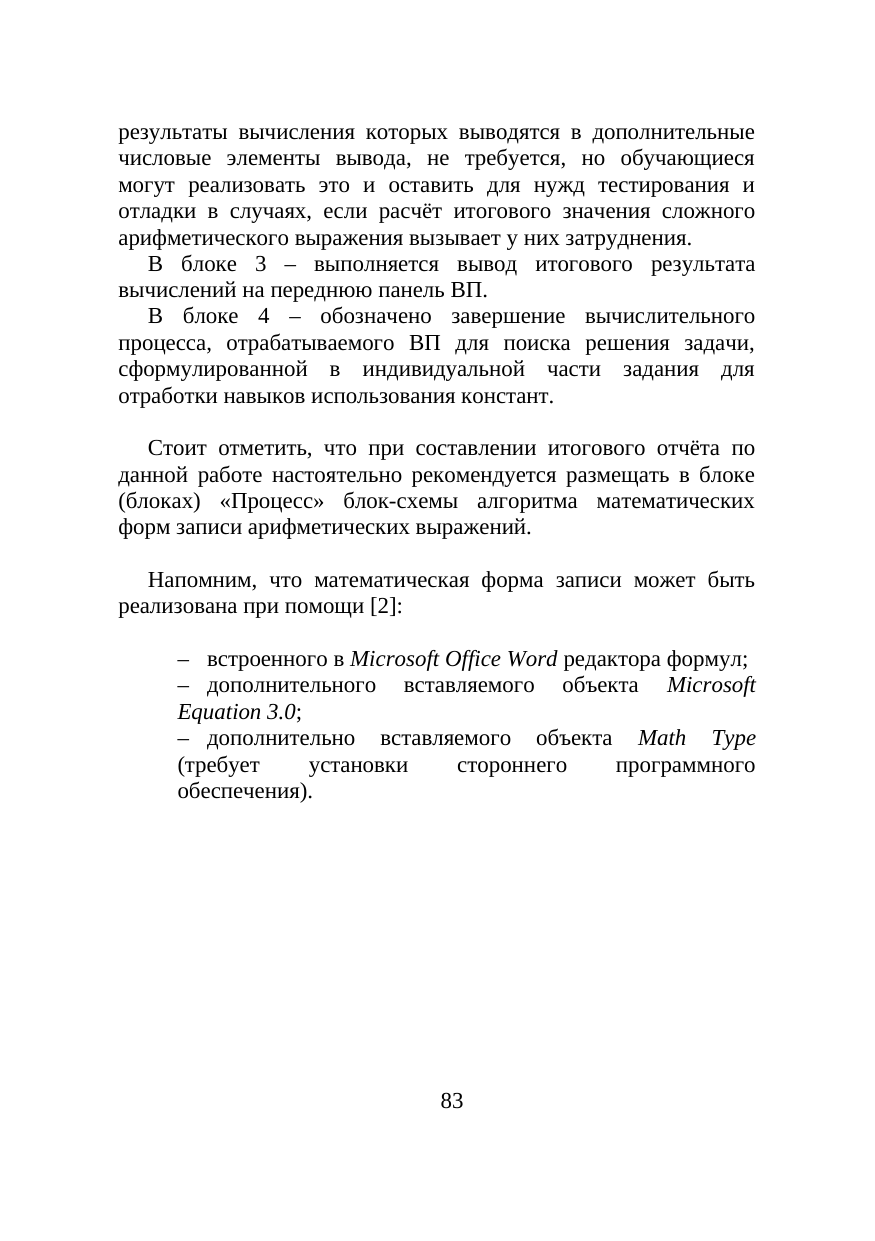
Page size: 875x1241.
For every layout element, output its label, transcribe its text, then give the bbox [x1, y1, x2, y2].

text Напомним, что математическая форма записи может быть реализована при помощи [2]: [118, 566, 756, 619]
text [118, 118, 756, 250]
text В блоке 3 – выполняется вывод итогового результата вычислений на переднюю панель ВП. [118, 250, 756, 303]
text – дополнительного вставляемого объекта Microsoft Equation 3.0; [177, 672, 756, 724]
text – дополнительно вставляемого объекта Math Type (требует установки стороннего программного обеспечения). [177, 724, 756, 803]
text В блоке 4 – обозначено завершение вычислительного процесса, отрабатываемого ВП для поиска решения задачи, сформулированной в индивидуальной части задания для отработки навыков использования констант. [118, 303, 756, 408]
text – встроенного в Microsoft Office Word редактора формул; [177, 645, 756, 672]
text Стоит отметить, что при составлении итогового отчёта по данной работе настоятельно рекомендуется размещать в блоке (блоках) «Процесс» блок-схемы алгоритма математических форм записи арифметических выражений. [118, 434, 756, 540]
